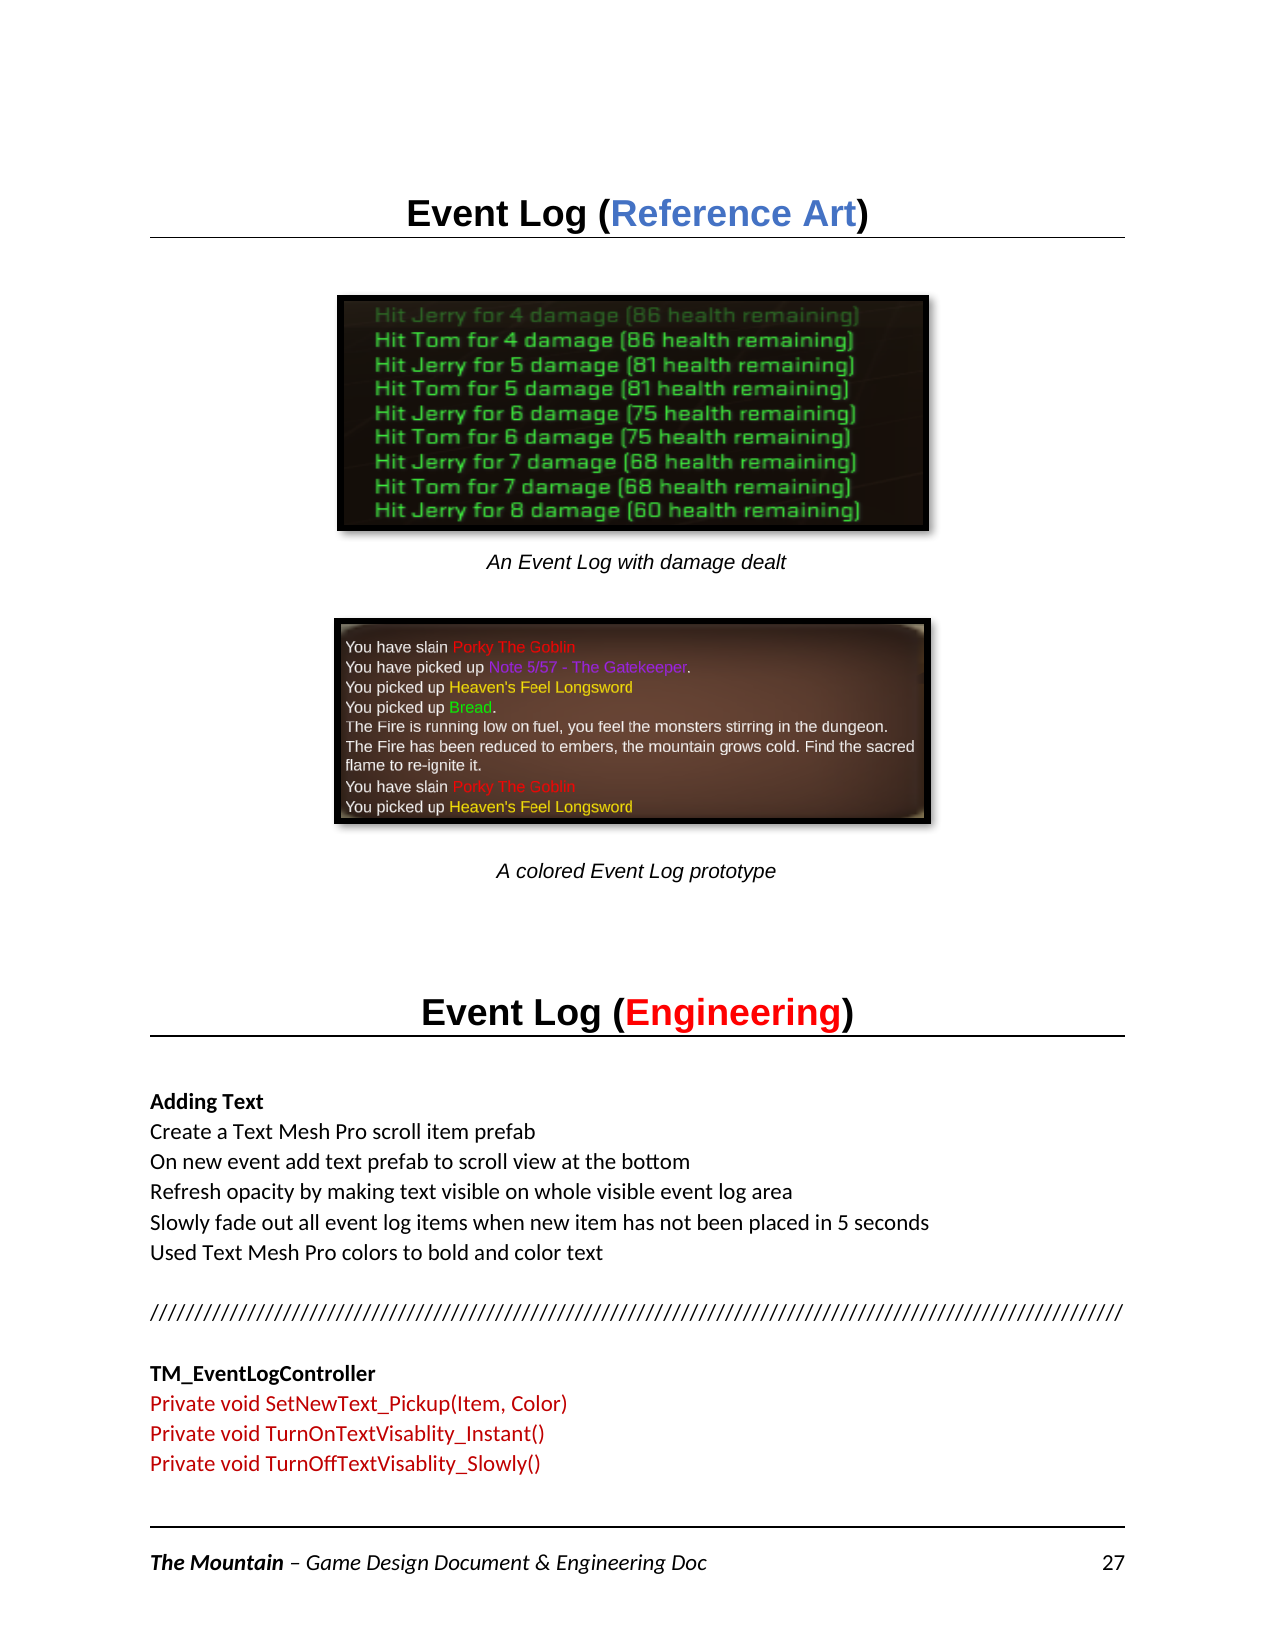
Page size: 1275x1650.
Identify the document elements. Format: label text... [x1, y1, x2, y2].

text Slowly fade out all event log items when new item has not been placed in 5 seconds [150, 1208, 1125, 1236]
text On new event add text prefab to scroll view at the bottom [150, 1147, 1125, 1175]
text Private void TurnOffTextVisablity_Slowly() [150, 1449, 1125, 1477]
text Create a Text Mesh Pro scroll item prefab [150, 1117, 1125, 1145]
picture [344, 301, 923, 525]
text Used Text Mesh Pro colors to bold and color text [150, 1238, 1125, 1266]
text Private void SetNewText_Pickup(Item, Color) [150, 1389, 1125, 1417]
text Refresh opacity by making text visible on whole visible event log area [150, 1177, 1125, 1206]
subtitle Event Log (Reference Art) [150, 192, 1125, 237]
text ////////////////////////////////////////////////////////////////////////////////////////////////////////////// [150, 1298, 1125, 1326]
text A colored Event Log prototype [150, 859, 1125, 883]
text TM_EventLogController [150, 1359, 1125, 1387]
text Private void TurnOnTextVisablity_Instant() [150, 1419, 1125, 1447]
picture [341, 624, 924, 818]
subtitle Event Log (Engineering) [150, 990, 1125, 1035]
text Adding Text [150, 1087, 1125, 1115]
